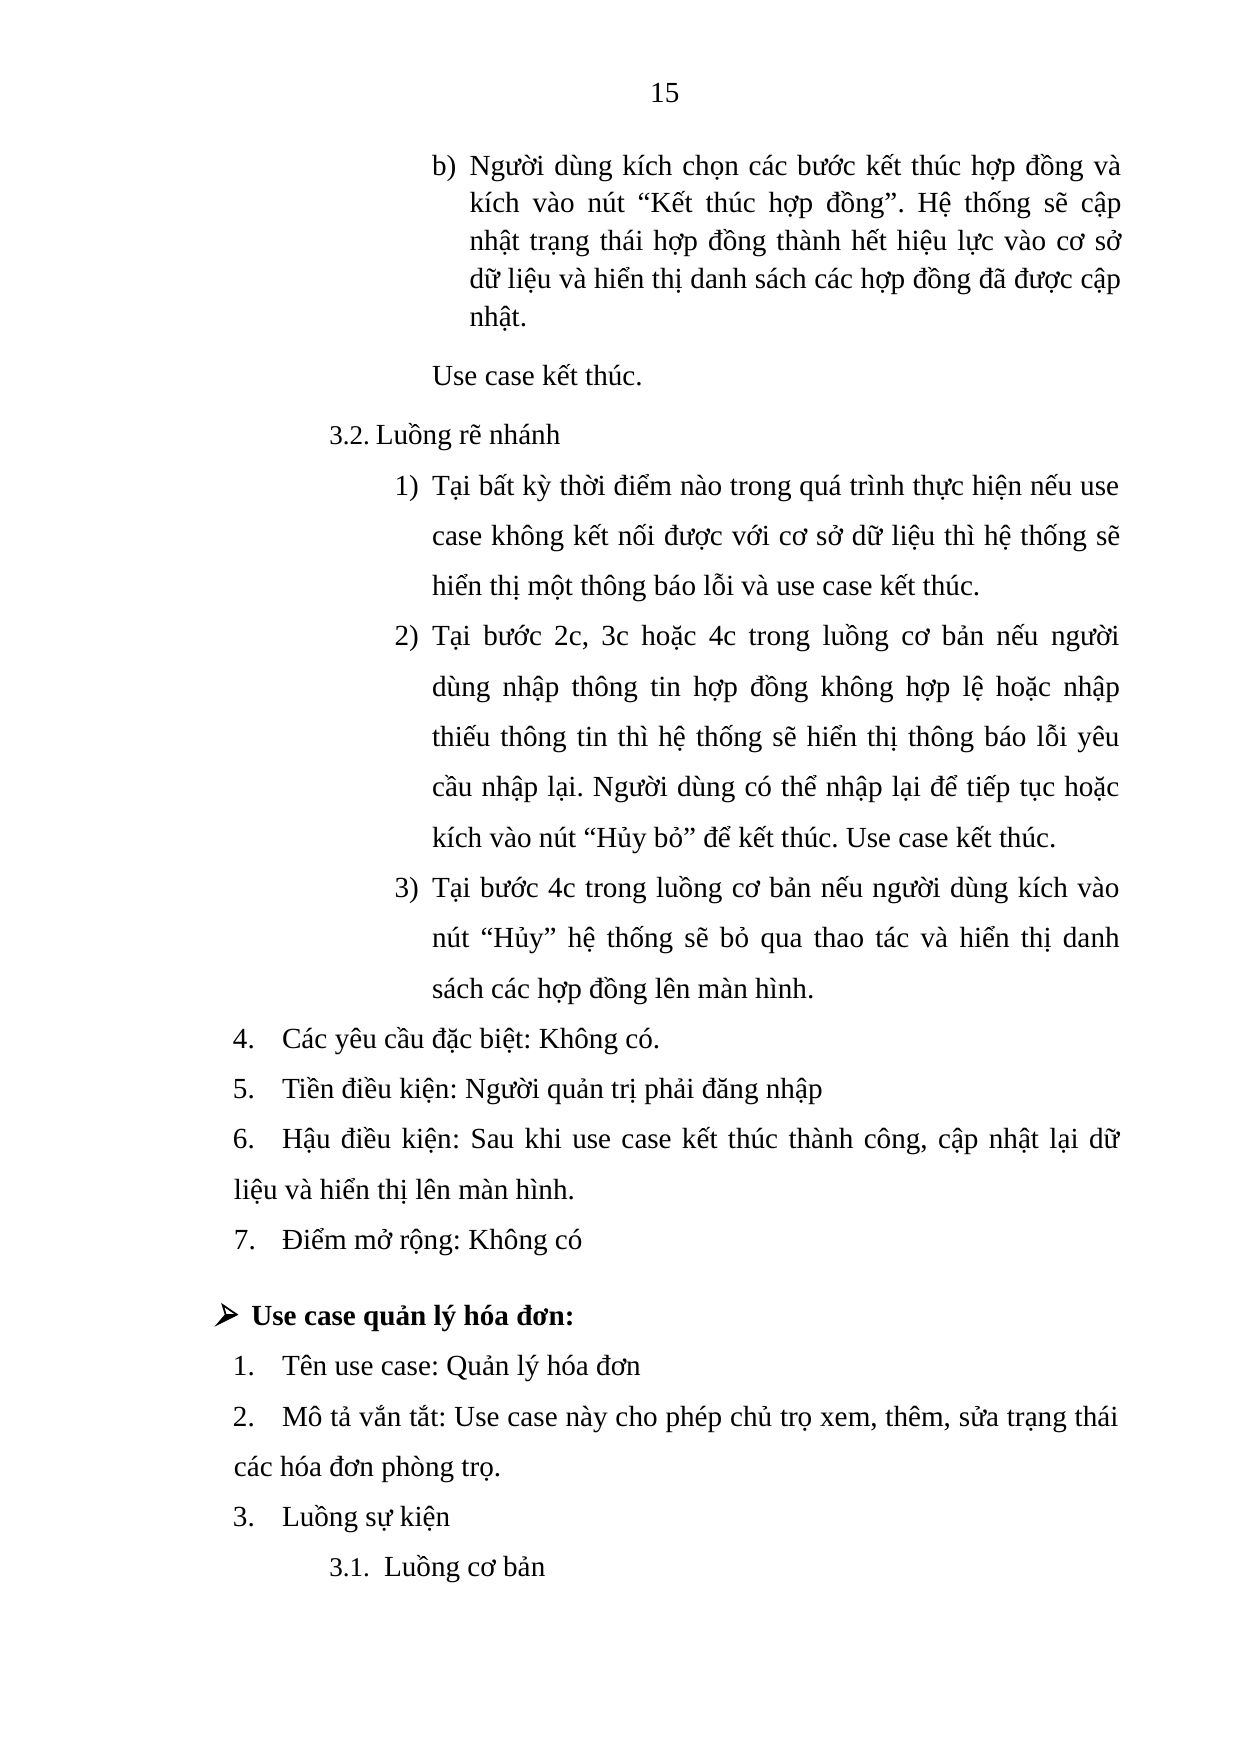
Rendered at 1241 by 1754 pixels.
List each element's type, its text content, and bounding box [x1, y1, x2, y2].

list Tại bước 4c trong luồng cơ bản nếu người dùng kích vào nút “Hủy” hệ thống sẽ bỏ qua thao tác và hiển thị danh sách các hợp đồng lên màn hình. [394, 870, 1121, 1004]
list Tiền điều kiện: Người quản trị phải đăng nhập [233, 1071, 1121, 1105]
text Use case kết thúc. [432, 358, 1122, 392]
text b) Người dùng kích chọn các bước kết thúc hợp đồng và kích vào nút “Kết thúc hợp đồng”. Hệ thống sẽ cập nhật trạng thái hợp đồng thành hết hiệu lực vào cơ sở dữ liệu và hiển thị danh sách các hợp đồng đã được cập nhật. [432, 148, 1122, 332]
list Mô tả vắn tắt: Use case này cho phép chủ trọ xem, thêm, sửa trạng thái các hóa đơn phòng trọ. [233, 1399, 1121, 1482]
list Các yêu cầu đặc biệt: Không có. [233, 1021, 1121, 1054]
list Tại bất kỳ thời điểm nào trong quá trình thực hiện nếu use case không kết nối được với cơ sở dữ liệu thì hệ thống sẽ hiển thị một thông báo lỗi và use case kết thúc. [394, 468, 1121, 602]
list Luồng rẽ nhánh [329, 417, 1121, 451]
list Hậu điều kiện: Sau khi use case kết thúc thành công, cập nhật lại dữ liệu và hiển thị lên màn hình. [233, 1122, 1121, 1206]
list Tại bước 2c, 3c hoặc 4c trong luồng cơ bản nếu người dùng nhập thông tin hợp đồng không hợp lệ hoặc nhập thiếu thông tin thì hệ thống sẽ hiển thị thông báo lỗi yêu cầu nhập lại. Người dùng có thể nhập lại để tiếp tục hoặc kích vào nút “Hủy bỏ” để kết thúc. Use case kết thúc. [394, 618, 1121, 853]
list Use case quản lý hóa đơn: [214, 1298, 1122, 1332]
list Tên use case: Quản lý hóa đơn [233, 1348, 1121, 1382]
list Luồng cơ bản [329, 1549, 1121, 1583]
list Luồng sự kiện [233, 1499, 1121, 1533]
list Điểm mở rộng: Không có [234, 1222, 1122, 1256]
